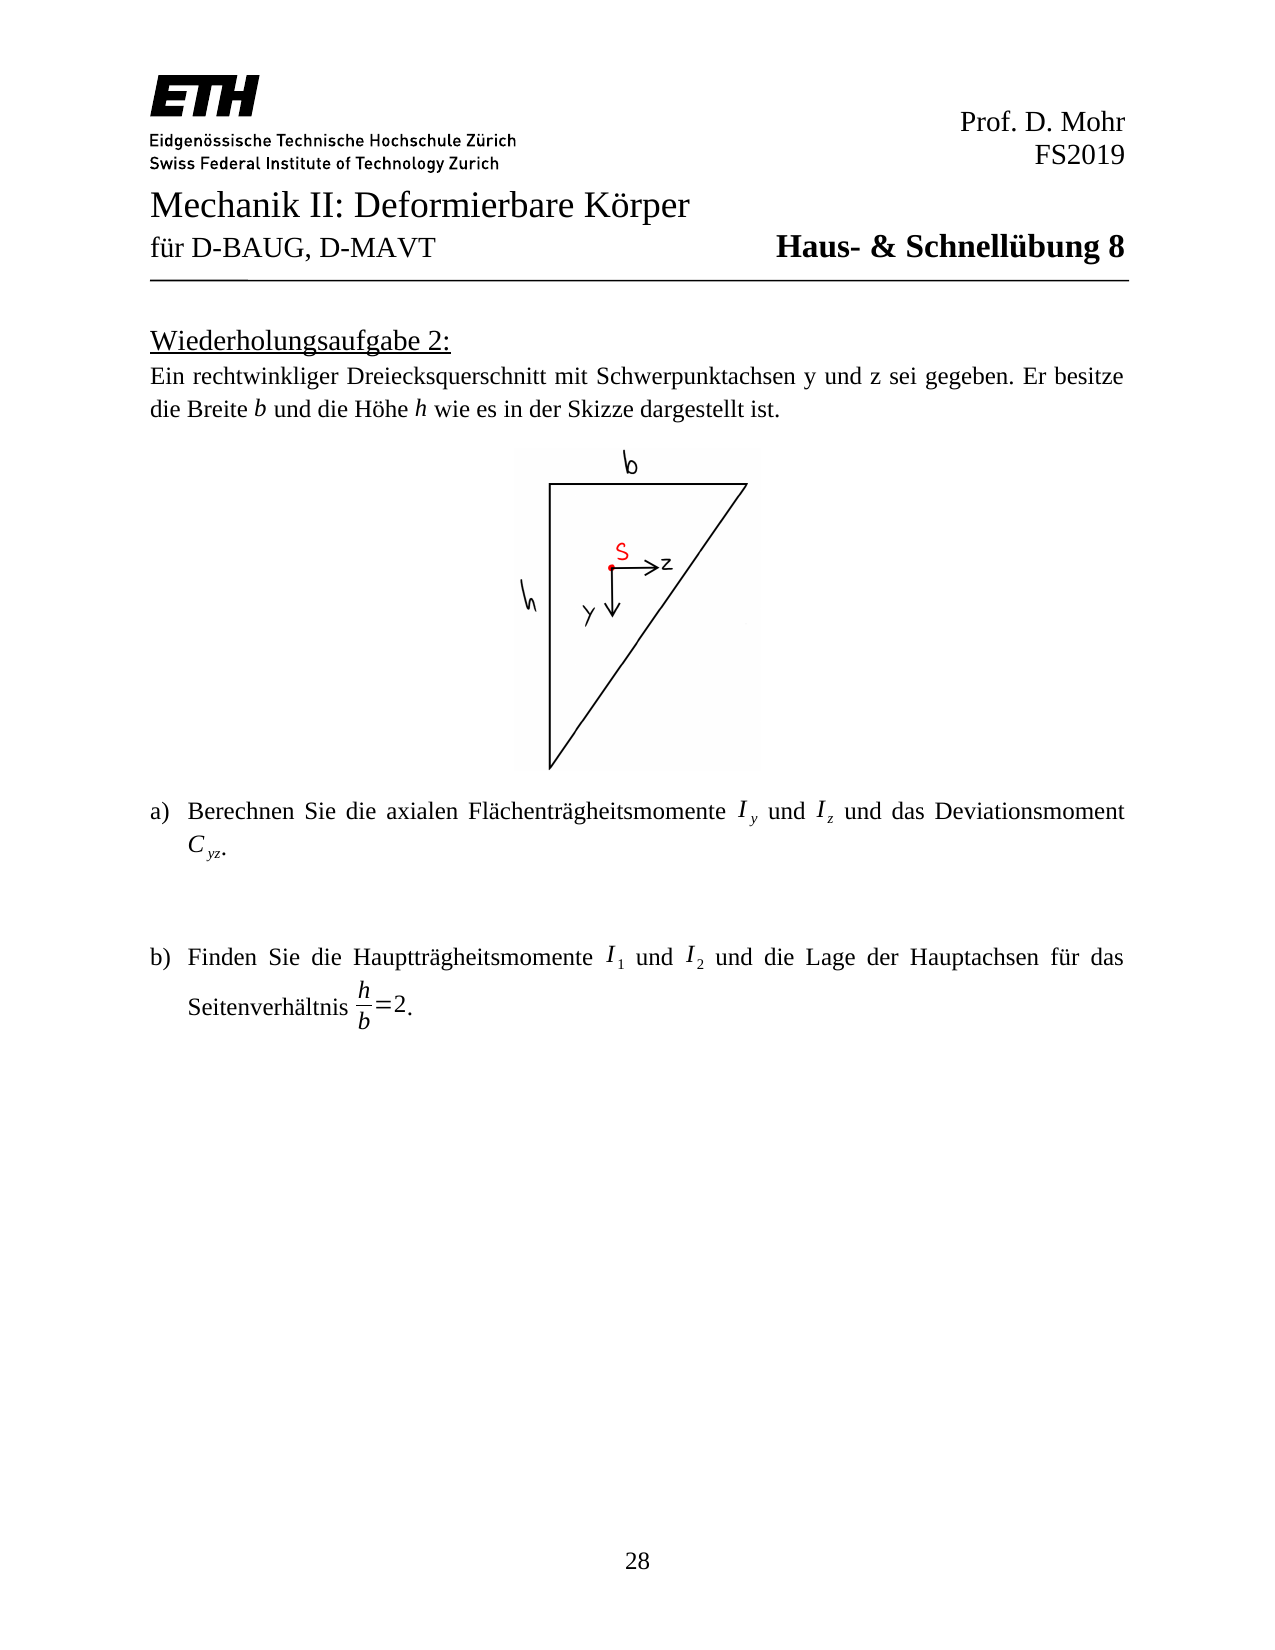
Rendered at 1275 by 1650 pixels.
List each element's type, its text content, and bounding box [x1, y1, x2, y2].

list Finden Sie die Hauptträgheitsmomente und und die Lage der Hauptachsen für das Seitenverhältnis . [150, 941, 1125, 1036]
list Berechnen Sie die axialen Flächenträgheitsmomente und und das Deviationsmoment . [150, 795, 1125, 862]
subtitle Wiederholungsaufgabe 2: [150, 323, 1125, 356]
text Ein rechtwinkliger Dreiecksquerschnitt mit Schwerpunktachsen y und z sei gegeben. Er besitze die Breite und die Höhe wie es in der Skizze dargestellt ist. [150, 361, 1125, 423]
picture [514, 448, 761, 771]
